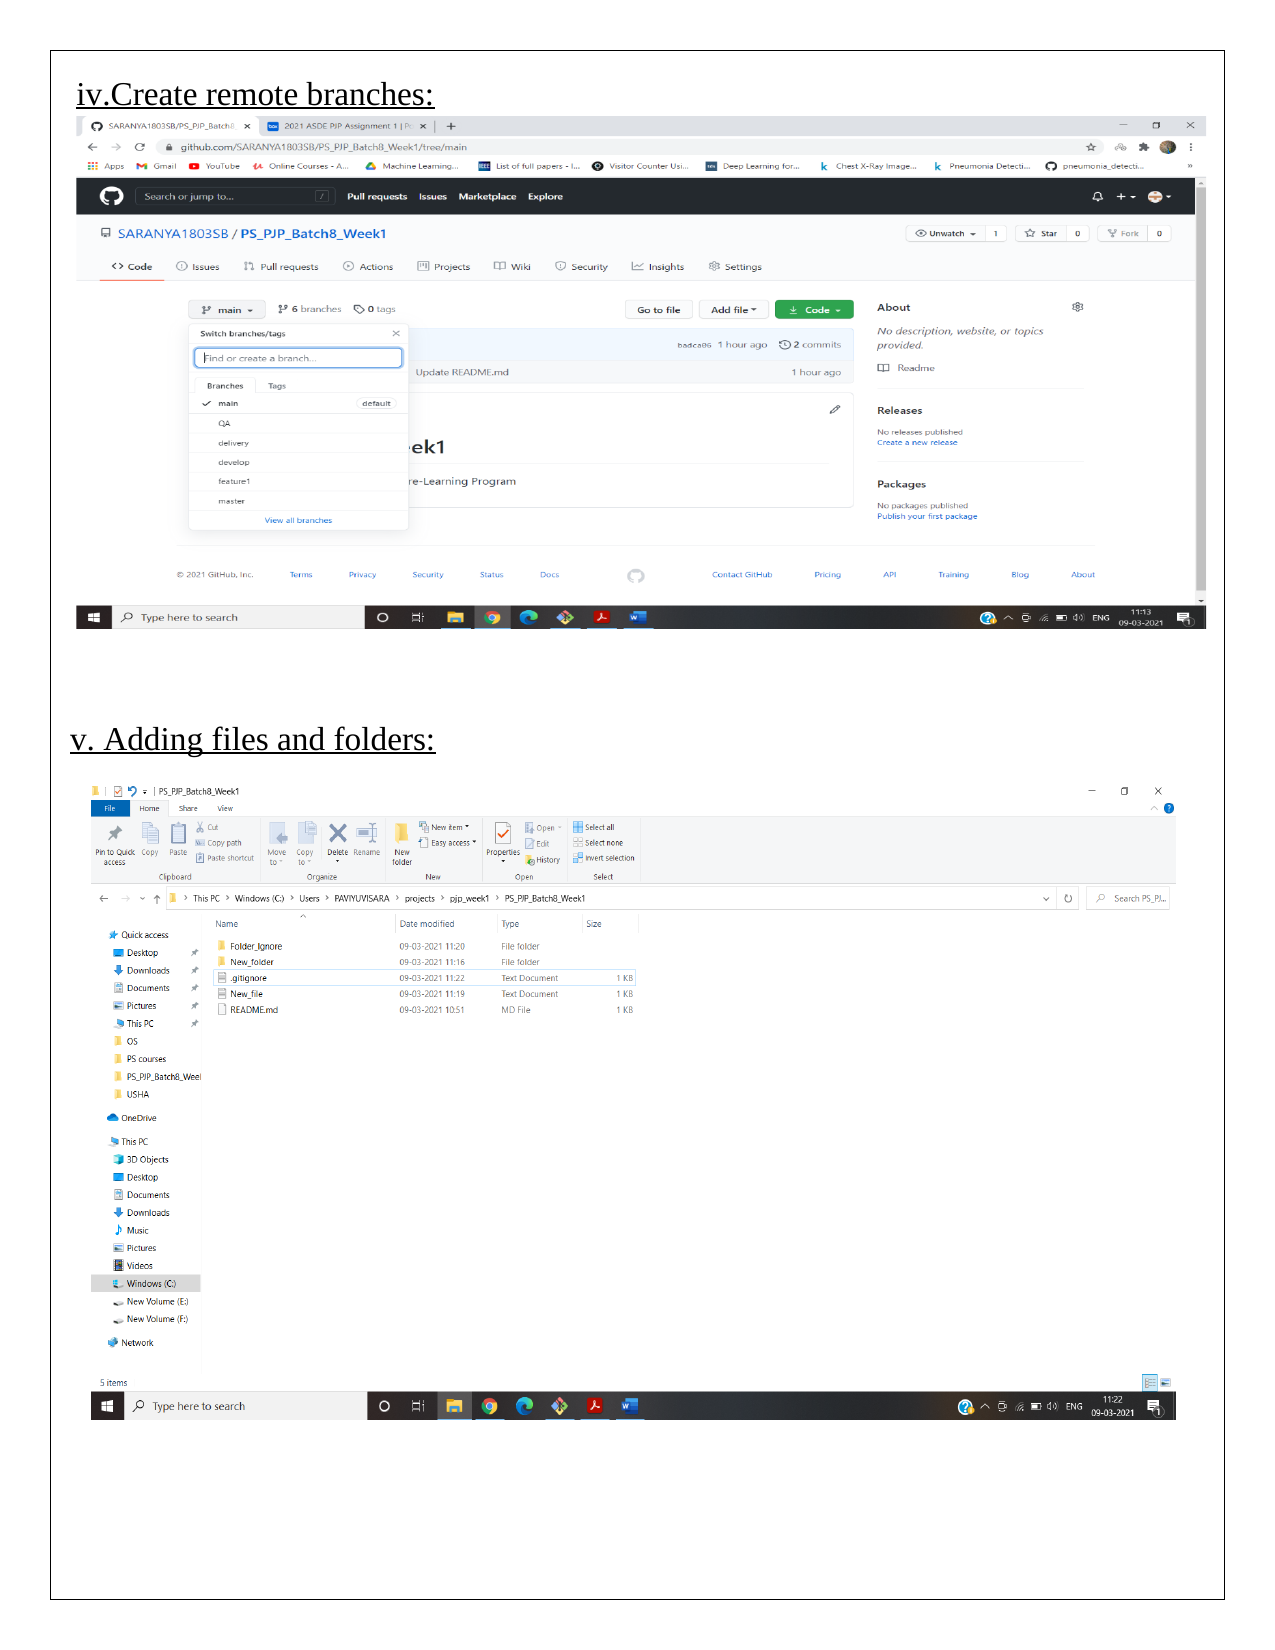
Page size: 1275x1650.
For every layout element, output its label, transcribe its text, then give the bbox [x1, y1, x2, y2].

text v. Adding files and folders: [61, 719, 1213, 757]
picture [91, 783, 1176, 1420]
picture [76, 116, 1207, 629]
